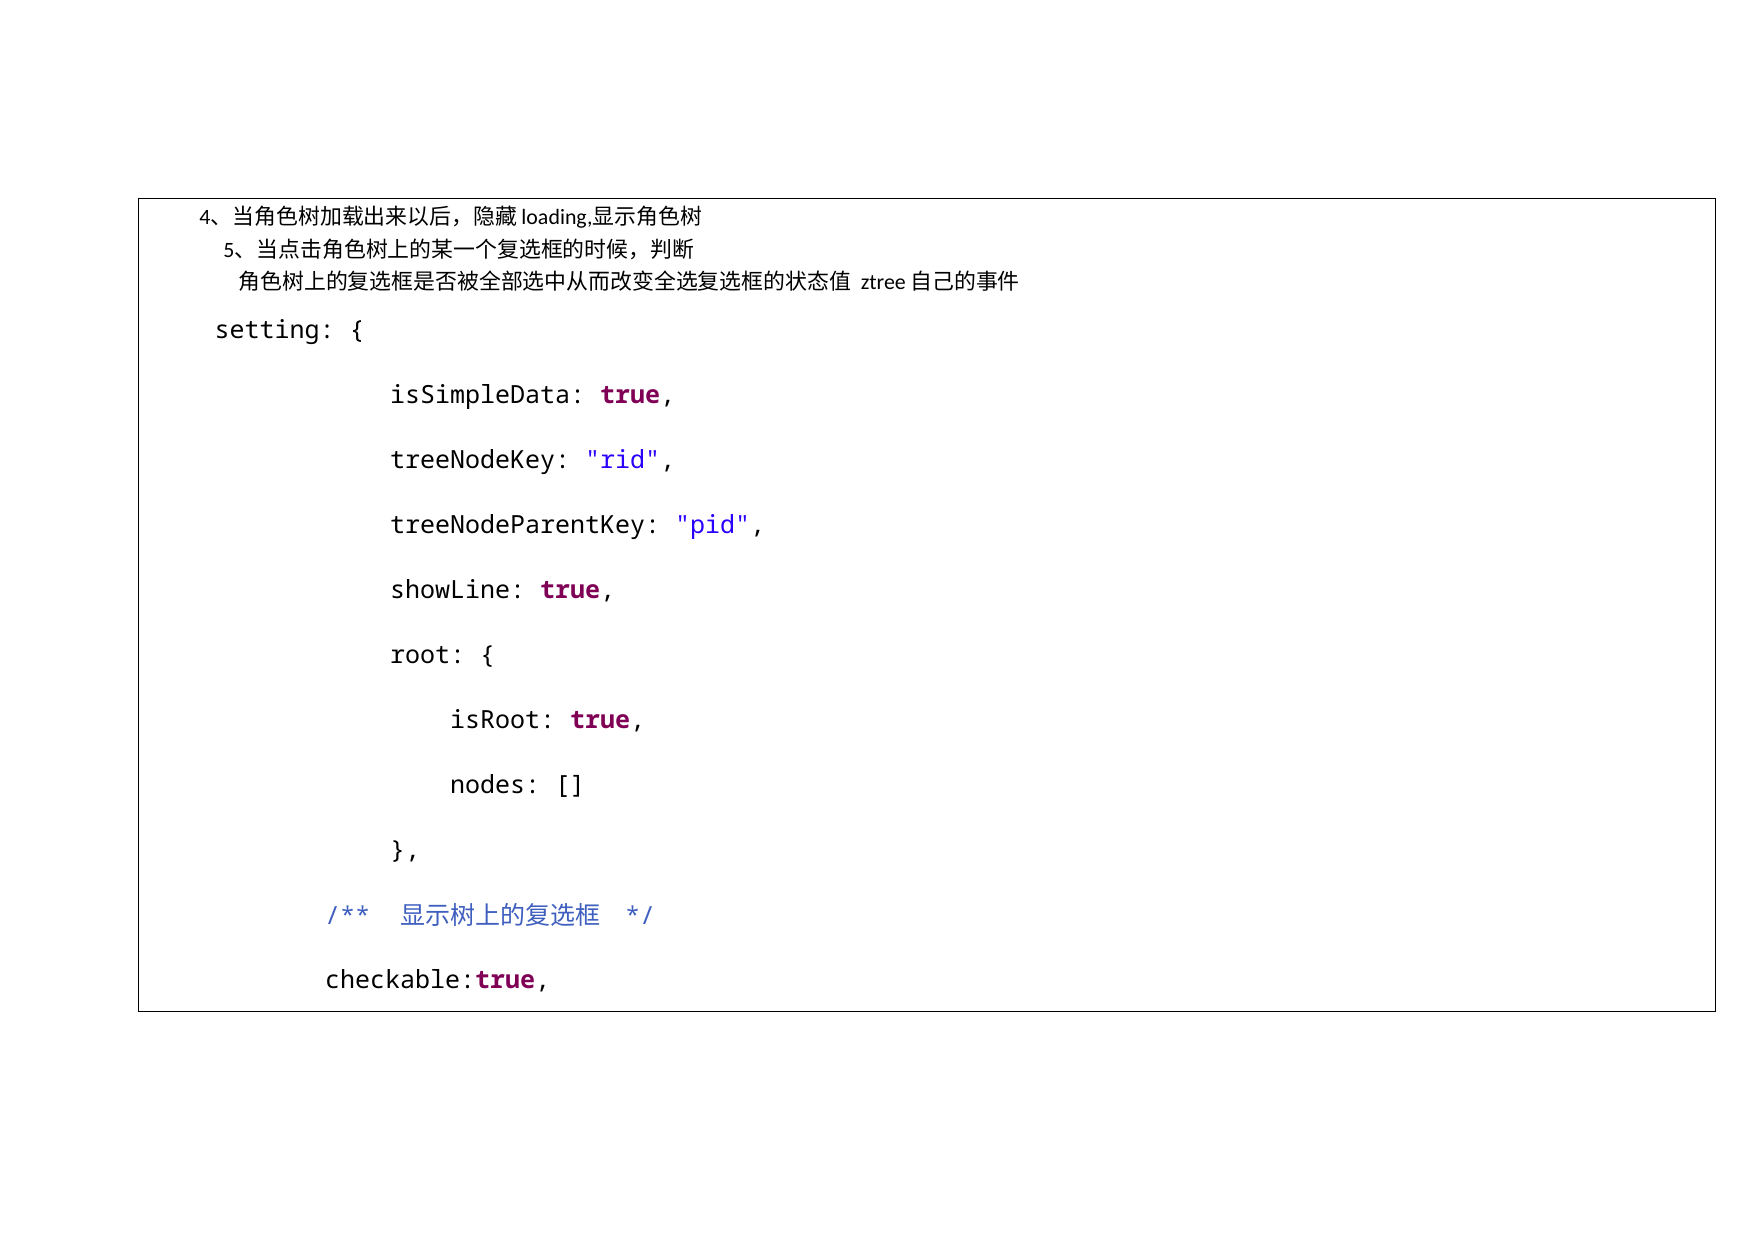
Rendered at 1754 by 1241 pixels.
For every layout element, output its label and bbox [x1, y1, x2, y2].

table_header [139, 199, 1715, 1011]
